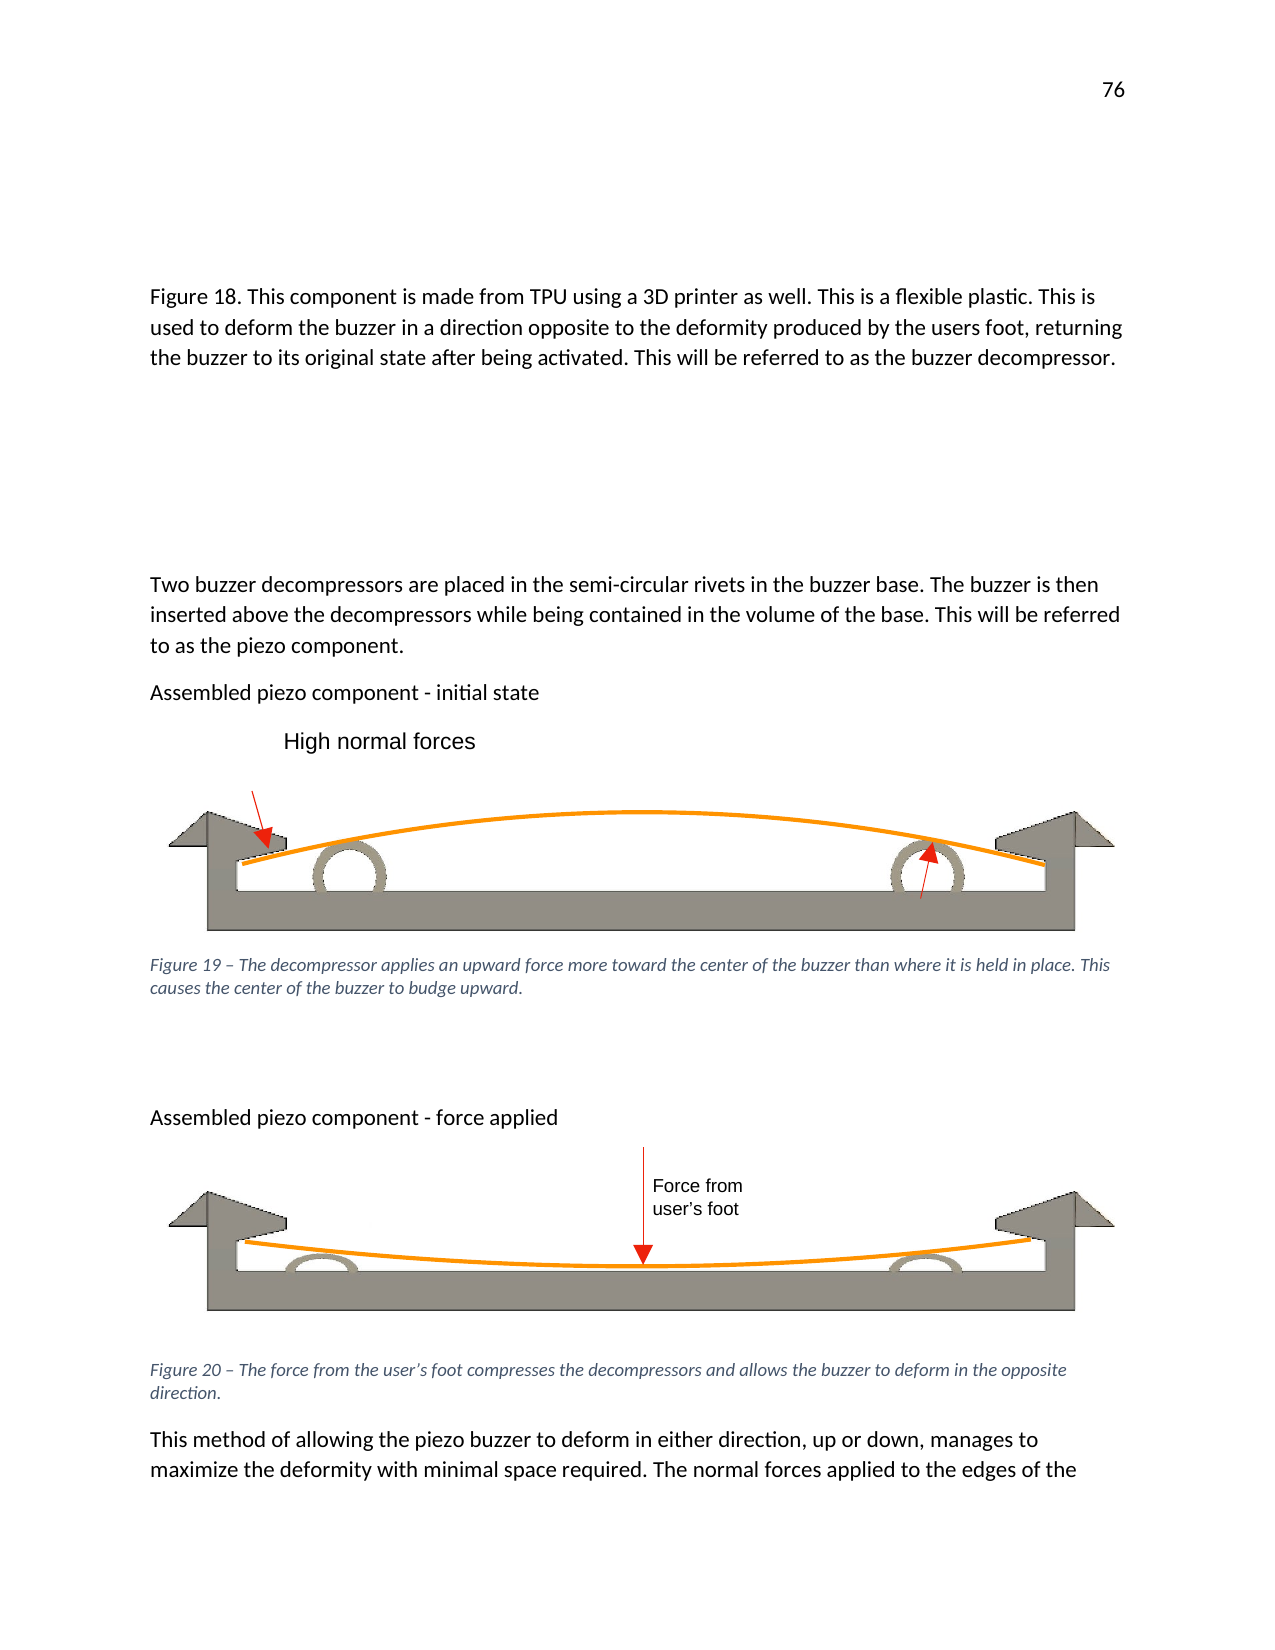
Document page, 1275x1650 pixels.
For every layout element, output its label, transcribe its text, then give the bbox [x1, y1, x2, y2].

text Assembled piezo component - initial state [150, 678, 1125, 706]
text Assembled piezo component - force applied [150, 1103, 1125, 1132]
text Figure 20 – The force from the user’s foot compresses the decompressors and allows the buzzer to deform in the opposite direction. [150, 1358, 1125, 1404]
text Figure 19 – The decompressor applies an upward force more toward the center of the buzzer than where it is held in place. This causes the center of the buzzer to budge upward. [150, 953, 1125, 999]
picture [150, 1174, 1126, 1331]
picture [150, 794, 1126, 951]
text Figure 18. This component is made from TPU using a 3D printer as well. This is a flexible plastic. This is used to deform the buzzer in a direction opposite to the deformity produced by the users foot, returning the buzzer to its original state after being activated. This will be referred to as the buzzer decompressor. [150, 282, 1125, 371]
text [150, 1425, 1125, 1483]
text Two buzzer decompressors are placed in the semi-circular rivets in the buzzer base. The buzzer is then inserted above the decompressors while being contained in the volume of the base. This will be referred to as the piezo component. [150, 570, 1125, 659]
